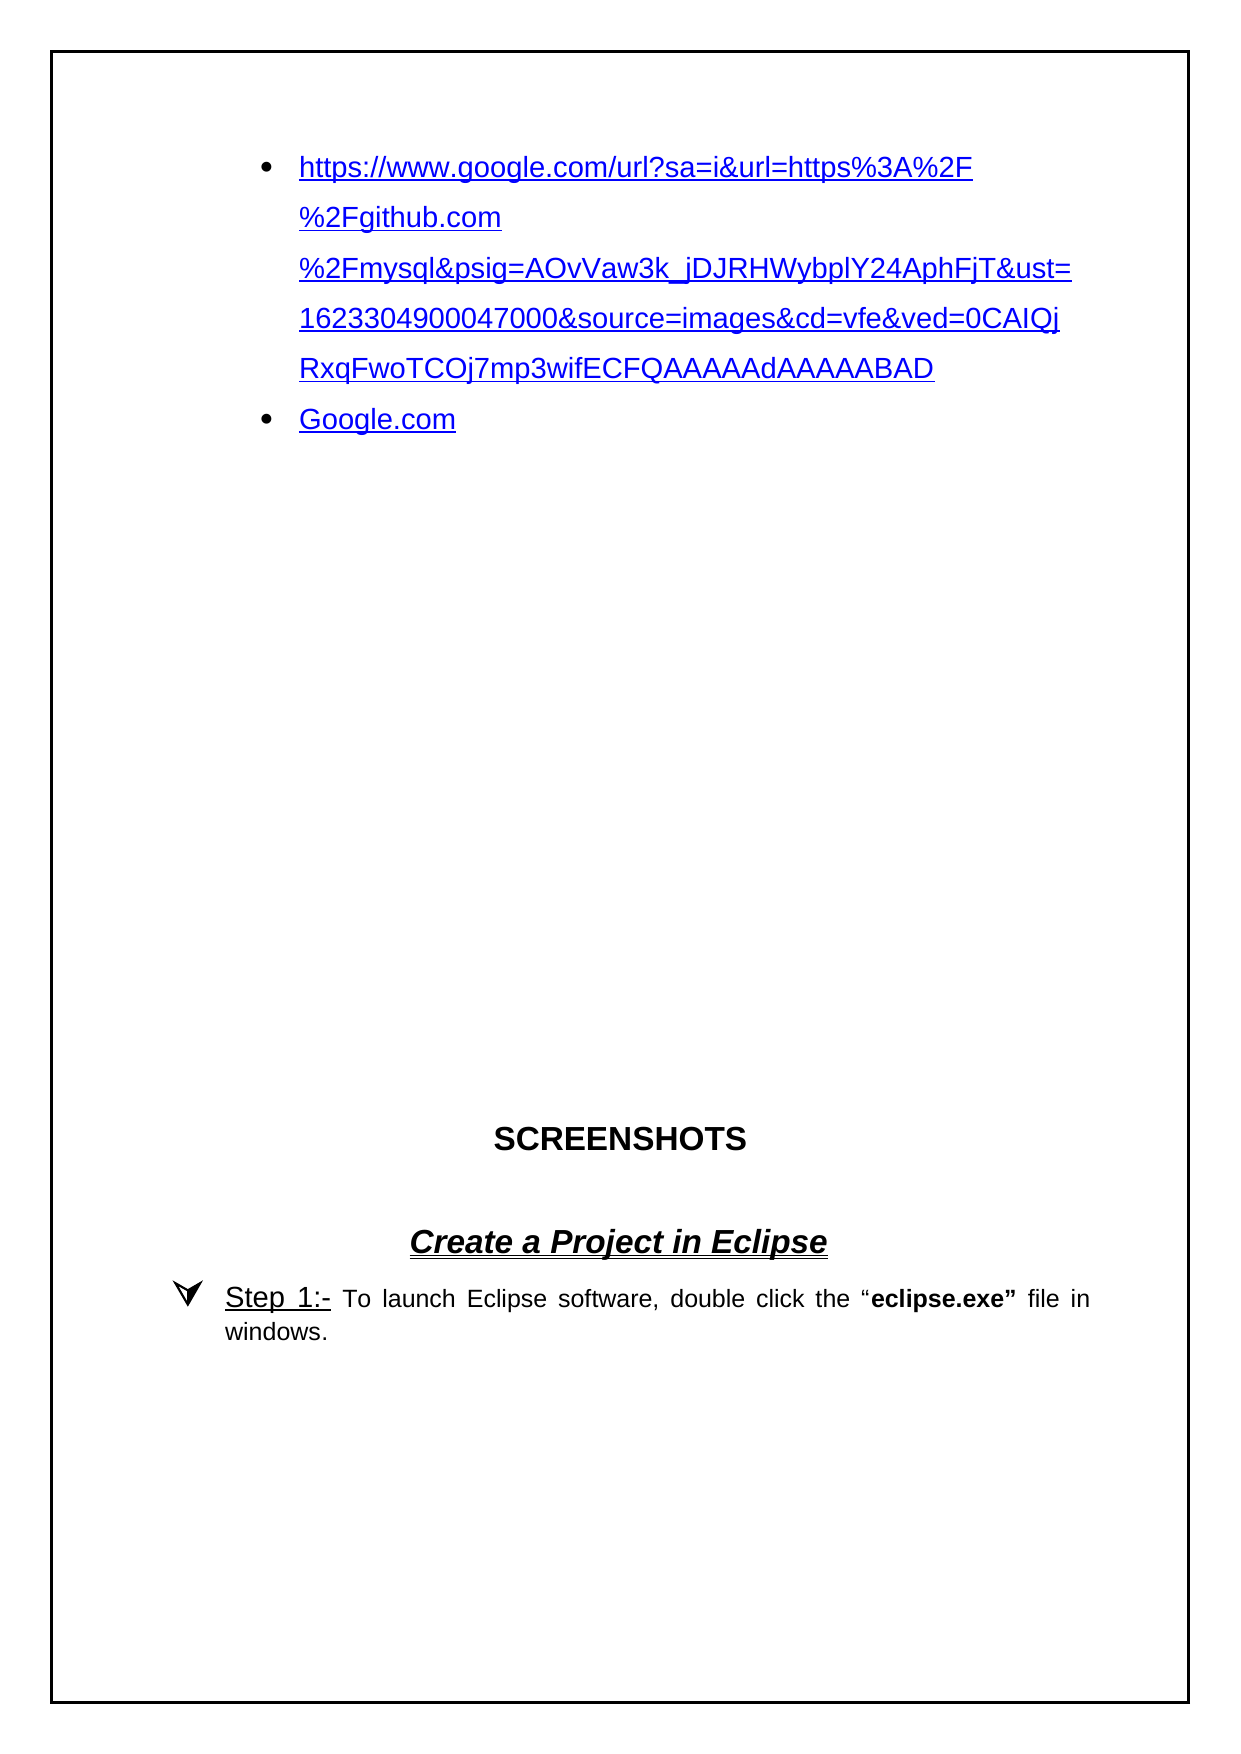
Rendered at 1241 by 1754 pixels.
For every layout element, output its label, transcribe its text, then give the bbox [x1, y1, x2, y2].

text Create a Project in Eclipse [150, 1222, 1090, 1260]
list https://www.google.com/url?sa=i&url=https%3A%2F%2Fgithub.com%2Fmysql&psig=AOvVaw3k_jDJRHWybplY24AphFjT&ust=1623304900047000&source=images&cd=vfe&ved=0CAIQjRxqFwoTCOj7mp3wifECFQAAAAAdAAAAABAD [261, 150, 1078, 385]
text SCREENSHOTS [150, 1119, 1090, 1157]
list Step 1:- To launch Eclipse software, double click the “eclipse.exe” file in windows. [187, 1280, 1090, 1346]
list Google.com [261, 402, 1078, 436]
